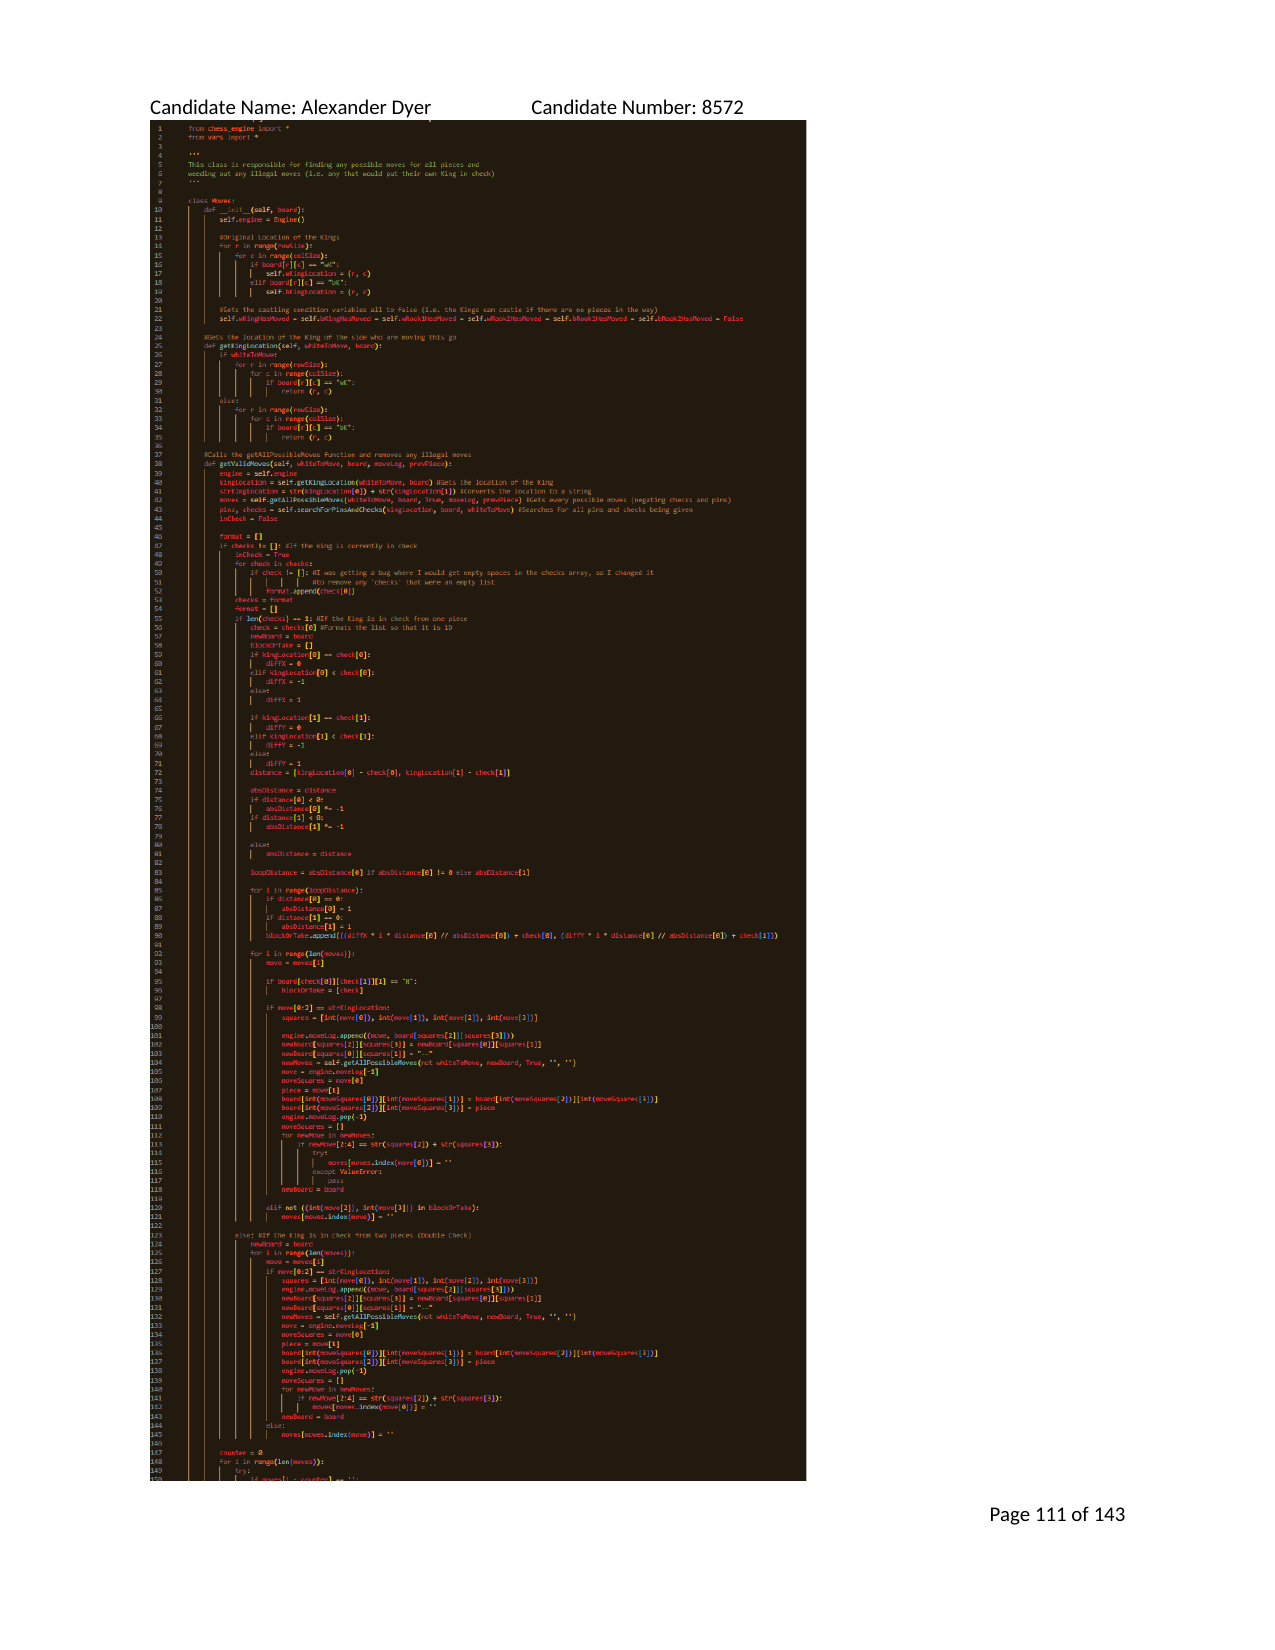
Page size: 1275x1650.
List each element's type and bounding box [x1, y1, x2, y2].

picture [150, 120, 807, 1481]
